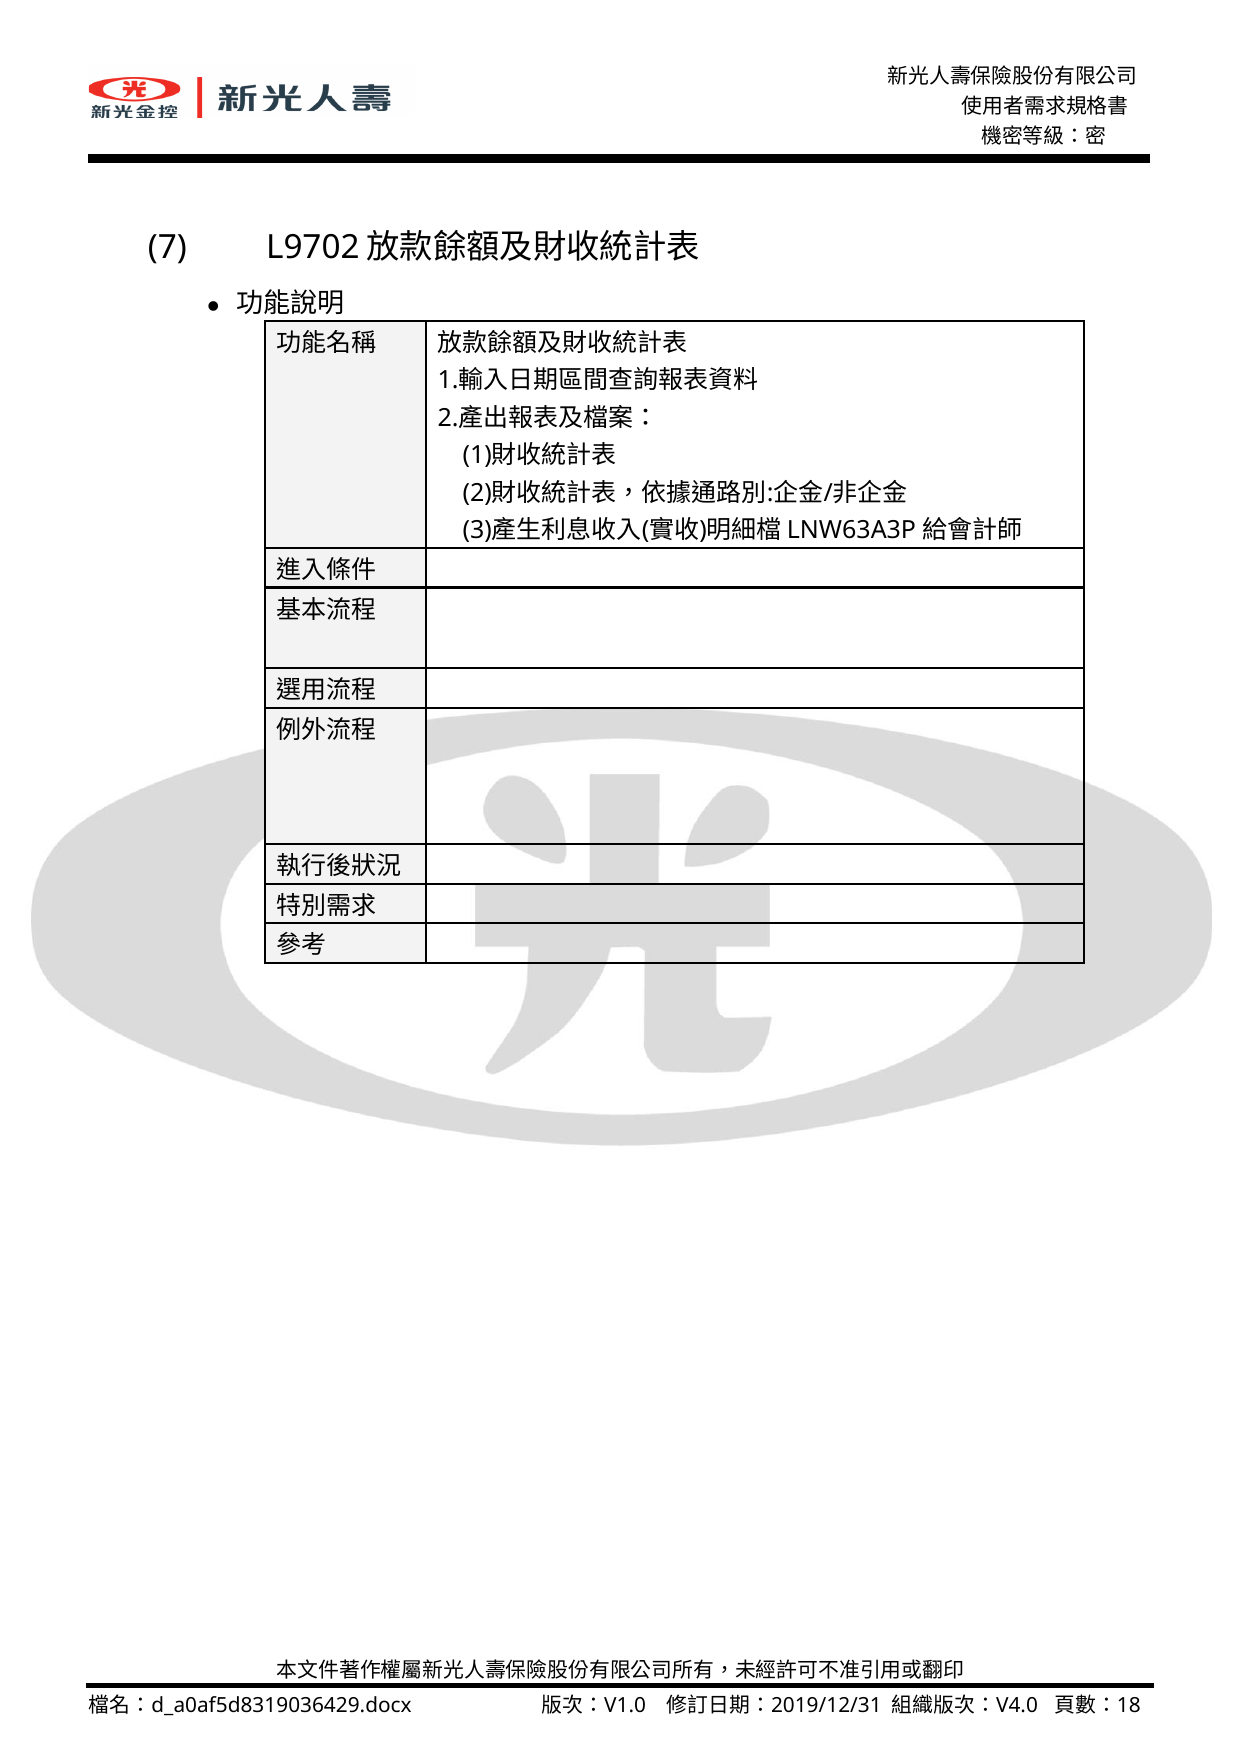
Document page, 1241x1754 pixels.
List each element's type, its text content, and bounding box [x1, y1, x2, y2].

list 功能說明 [148, 281, 1127, 320]
table_cell [427, 885, 1083, 922]
table_cell 基本流程 [266, 589, 425, 667]
table_cell [427, 589, 1083, 667]
table_cell [427, 669, 1083, 707]
table_cell 執行後狀況 [266, 845, 425, 883]
table_cell 特別需求 [266, 885, 425, 922]
table_header 放款餘額及財收統計表 1.輸入日期區間查詢報表資料 2.產出報表及檔案： (1)財收統計表 (2)財收統計表，依據通路別:企金/非企金 (3)產生利息收入(實收)明細檔LNW63A3P 給會計師 [427, 322, 1083, 547]
table_cell 進入條件 [266, 549, 425, 586]
table_cell [427, 924, 1083, 962]
table_cell [427, 845, 1083, 883]
table_header 功能名稱 [266, 322, 425, 547]
picture [25, 699, 1215, 1152]
picture [88, 61, 414, 118]
table_cell 例外流程 [266, 709, 425, 843]
table_cell [427, 709, 1083, 843]
table_cell [427, 549, 1083, 586]
subtitle L9702放款餘額及財收統計表 [148, 219, 1152, 268]
table_cell 選用流程 [266, 669, 425, 707]
table_cell 參考 [266, 924, 425, 962]
